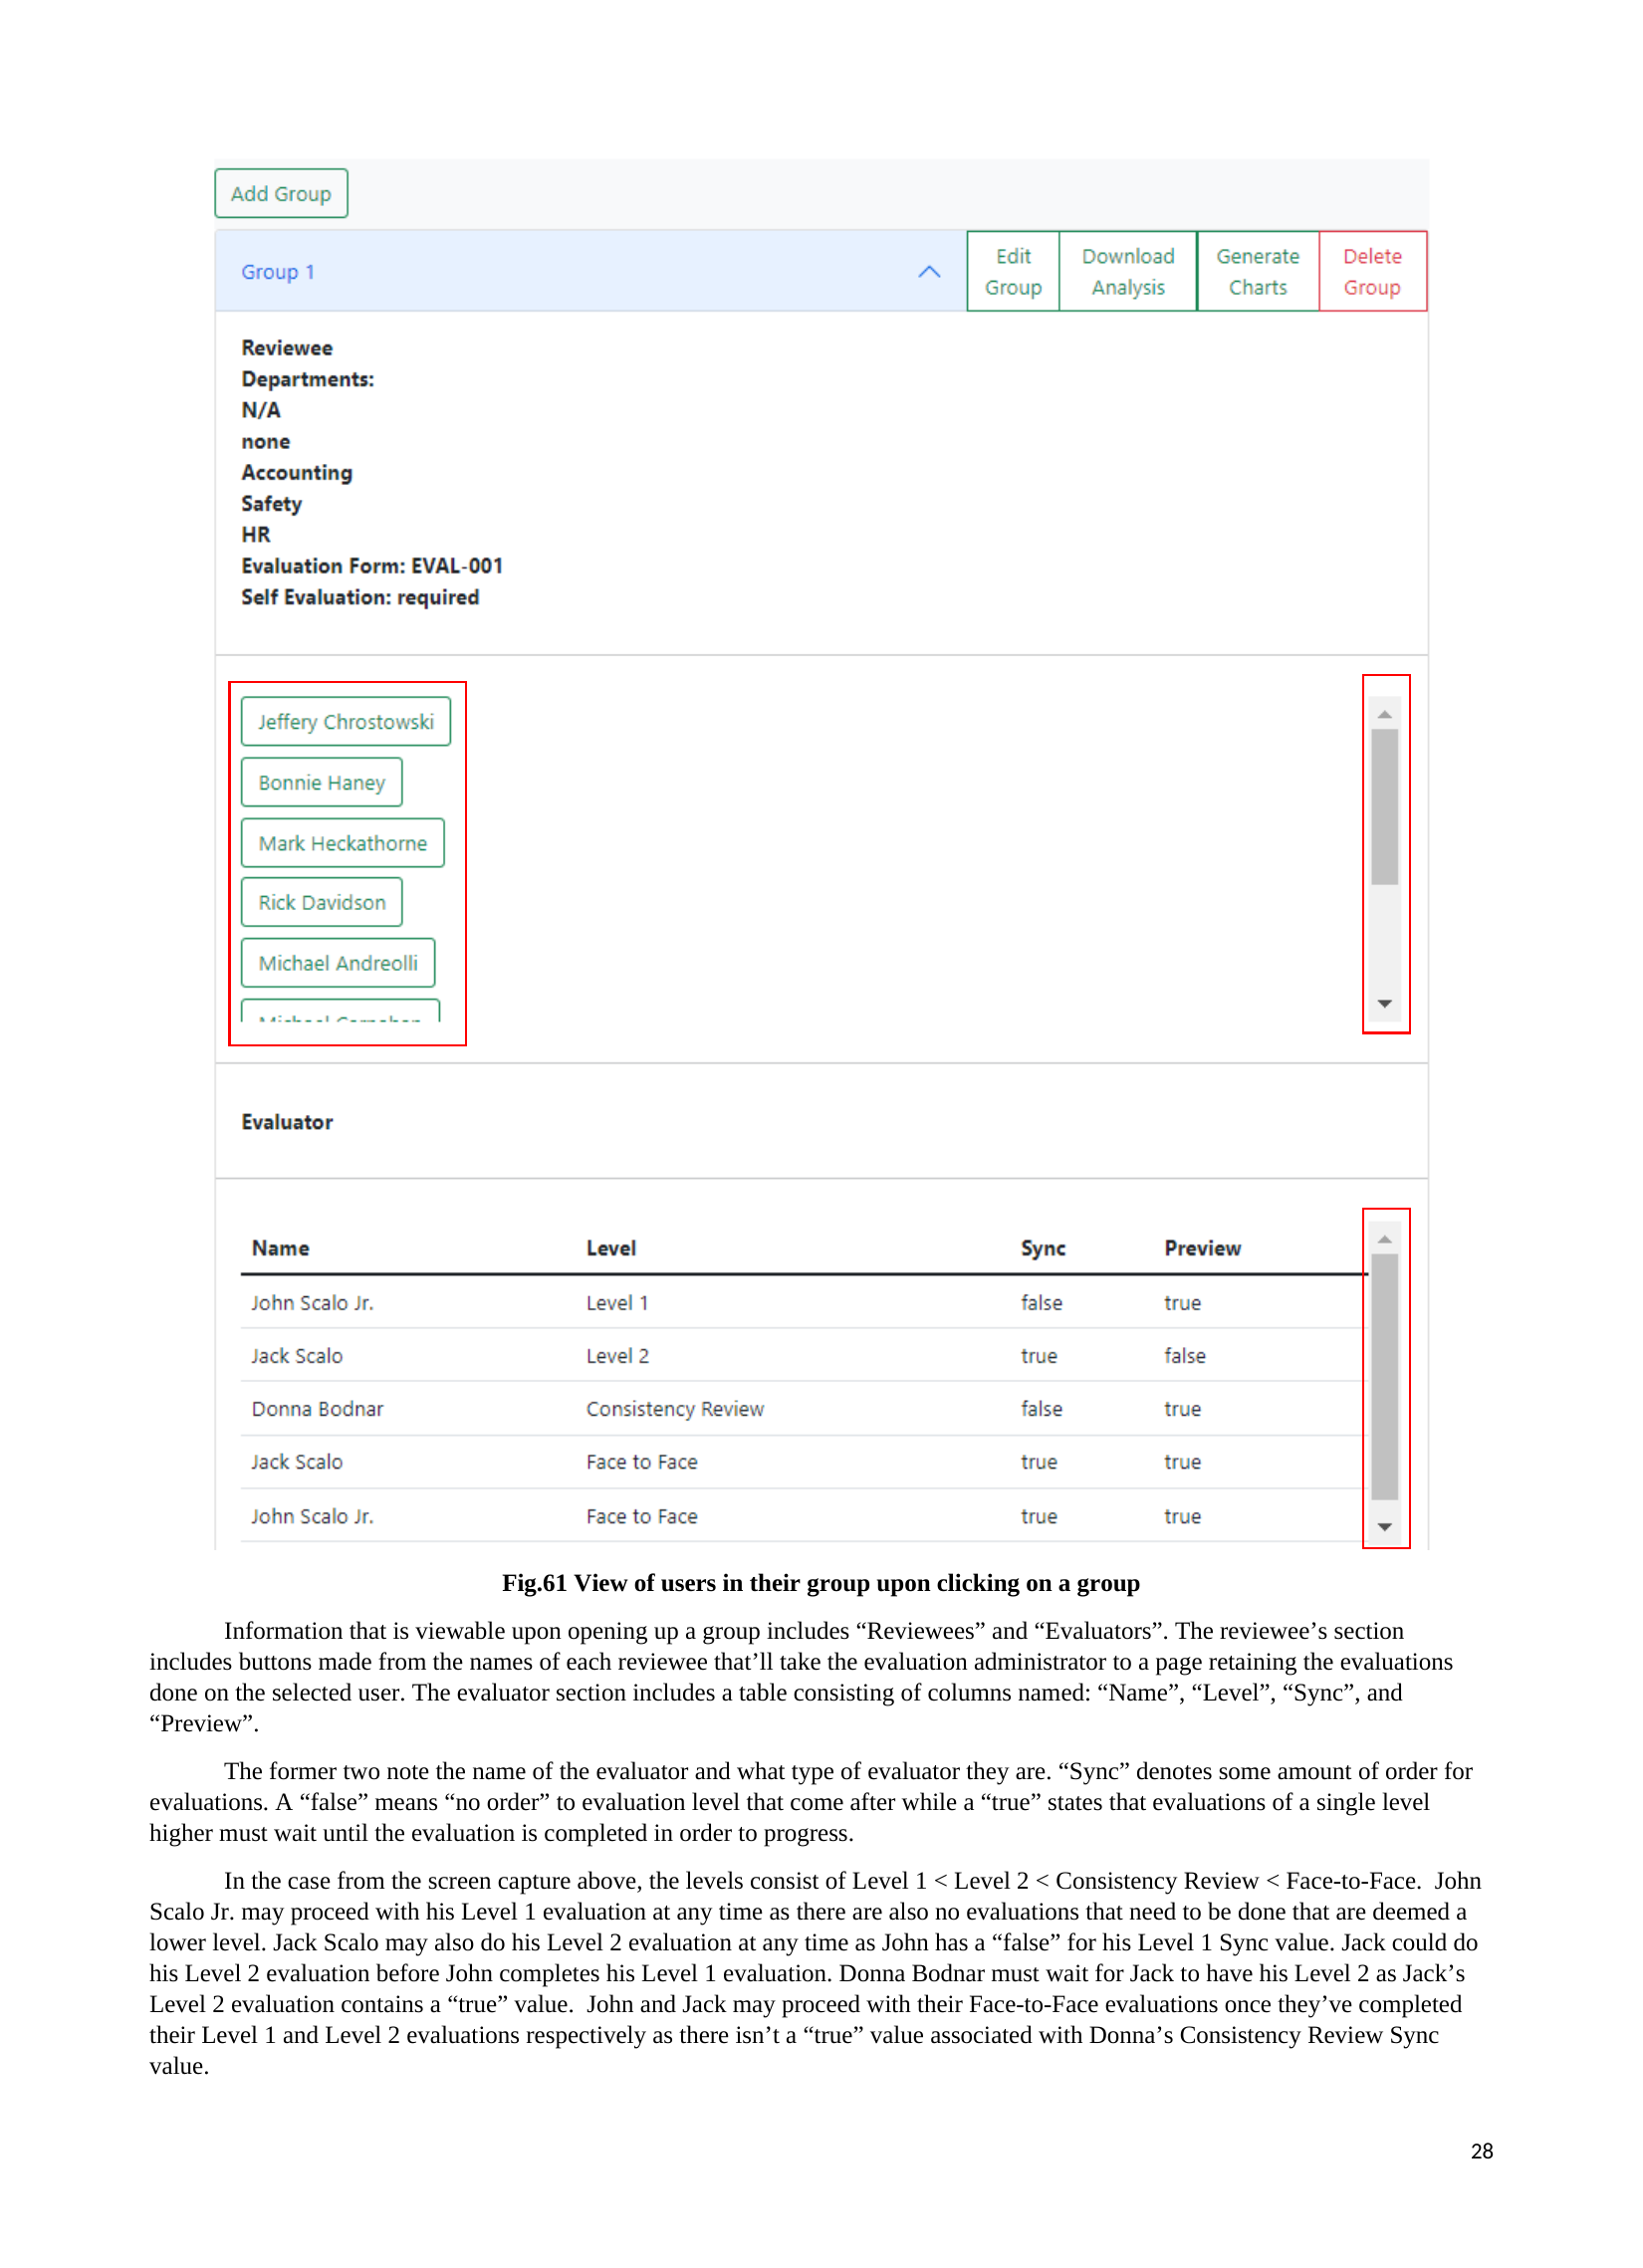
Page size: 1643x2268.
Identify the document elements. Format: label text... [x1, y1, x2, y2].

text Fig.61 View of users in their group upon clicking on a group [149, 1568, 1494, 1597]
text In the case from the screen capture above, the levels consist of Level 1 < Level 2 < Consistency Review < Face-to-Face. John Scalo Jr. may proceed with his Level 1 evaluation at any time as there are also no evaluations that need to be done that are deemed a lower level. Jack Scalo may also do his Level 2 evaluation at any time as John has a “false” for his Level 1 Sync value. Jack could do his Level 2 evaluation before John completes his Level 1 evaluation. Donna Bodnar must wait for Jack to have his Level 2 as Jack’s Level 2 evaluation contains a “true” value. John and Jack may proceed with their Face-to-Face evaluations once they’ve completed their Level 1 and Level 2 evaluations respectively as there isn’t a “true” value associated with Donna’s Consistency Review Sync value. [149, 1866, 1494, 2080]
picture [199, 149, 1449, 1550]
text The former two note the name of the evaluator and what type of evaluator they are. “Sync” denotes some amount of order for evaluations. A “false” means “no order” to evaluation level that come after while a “true” states that evaluations of a single level higher must wait until the evaluation is completed in order to progress. [149, 1756, 1494, 1847]
text Information that is viewable upon opening up a group includes “Reviewees” and “Evaluators”. The reviewee’s section includes buttons made from the names of each reviewee that’ll take the evaluation administrator to a page retaining the evaluations done on the selected user. The evaluator section includes a table consisting of columns named: “Name”, “Level”, “Sync”, and “Preview”. [149, 1616, 1494, 1737]
